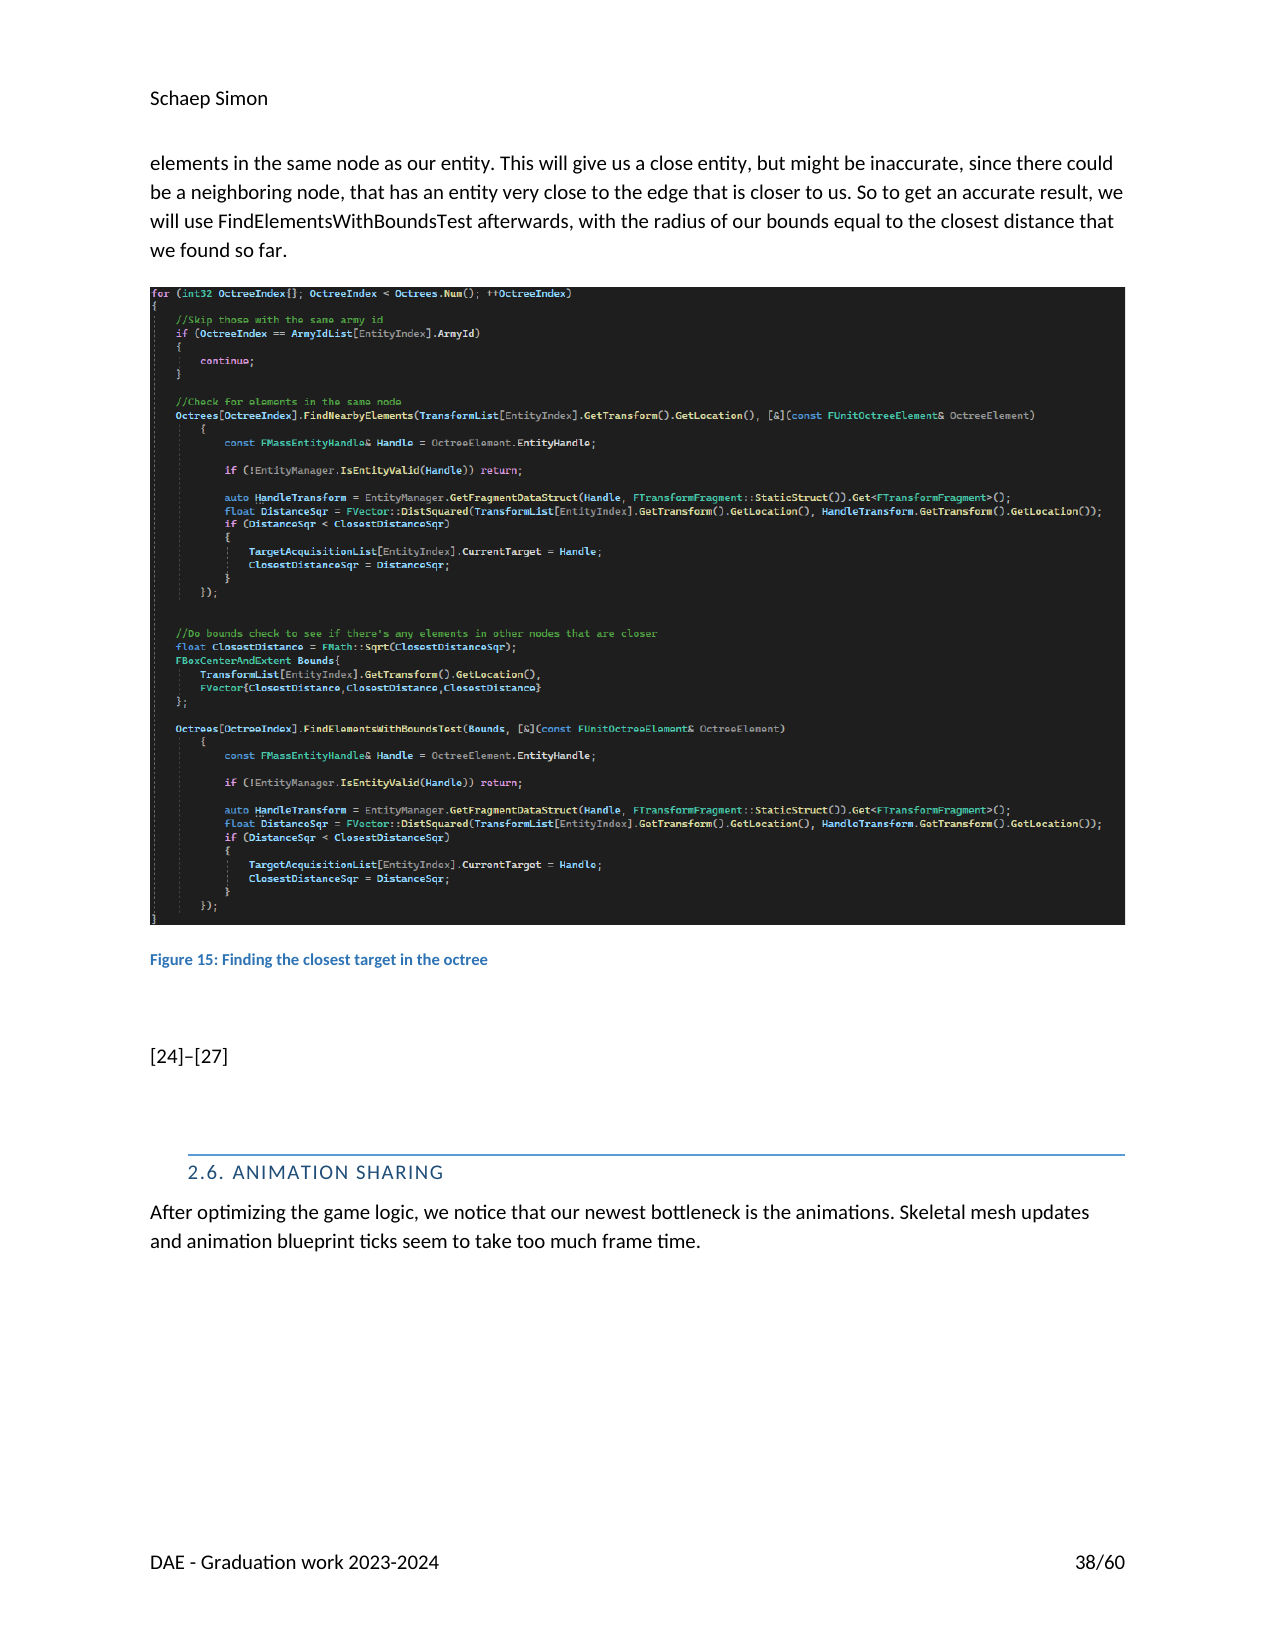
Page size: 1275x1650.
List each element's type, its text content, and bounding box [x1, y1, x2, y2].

text Figure 15: Finding the closest target in the octree [150, 949, 1125, 969]
picture [150, 287, 1125, 925]
subtitle Animation Sharing [187, 1155, 1125, 1185]
text After optimizing the game logic, we notice that our newest bottleneck is the animations. Skeletal mesh updates and animation blueprint ticks seem to take too much frame time. [150, 1199, 1125, 1254]
text [24]–[27] [150, 1043, 1125, 1069]
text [150, 150, 1125, 263]
